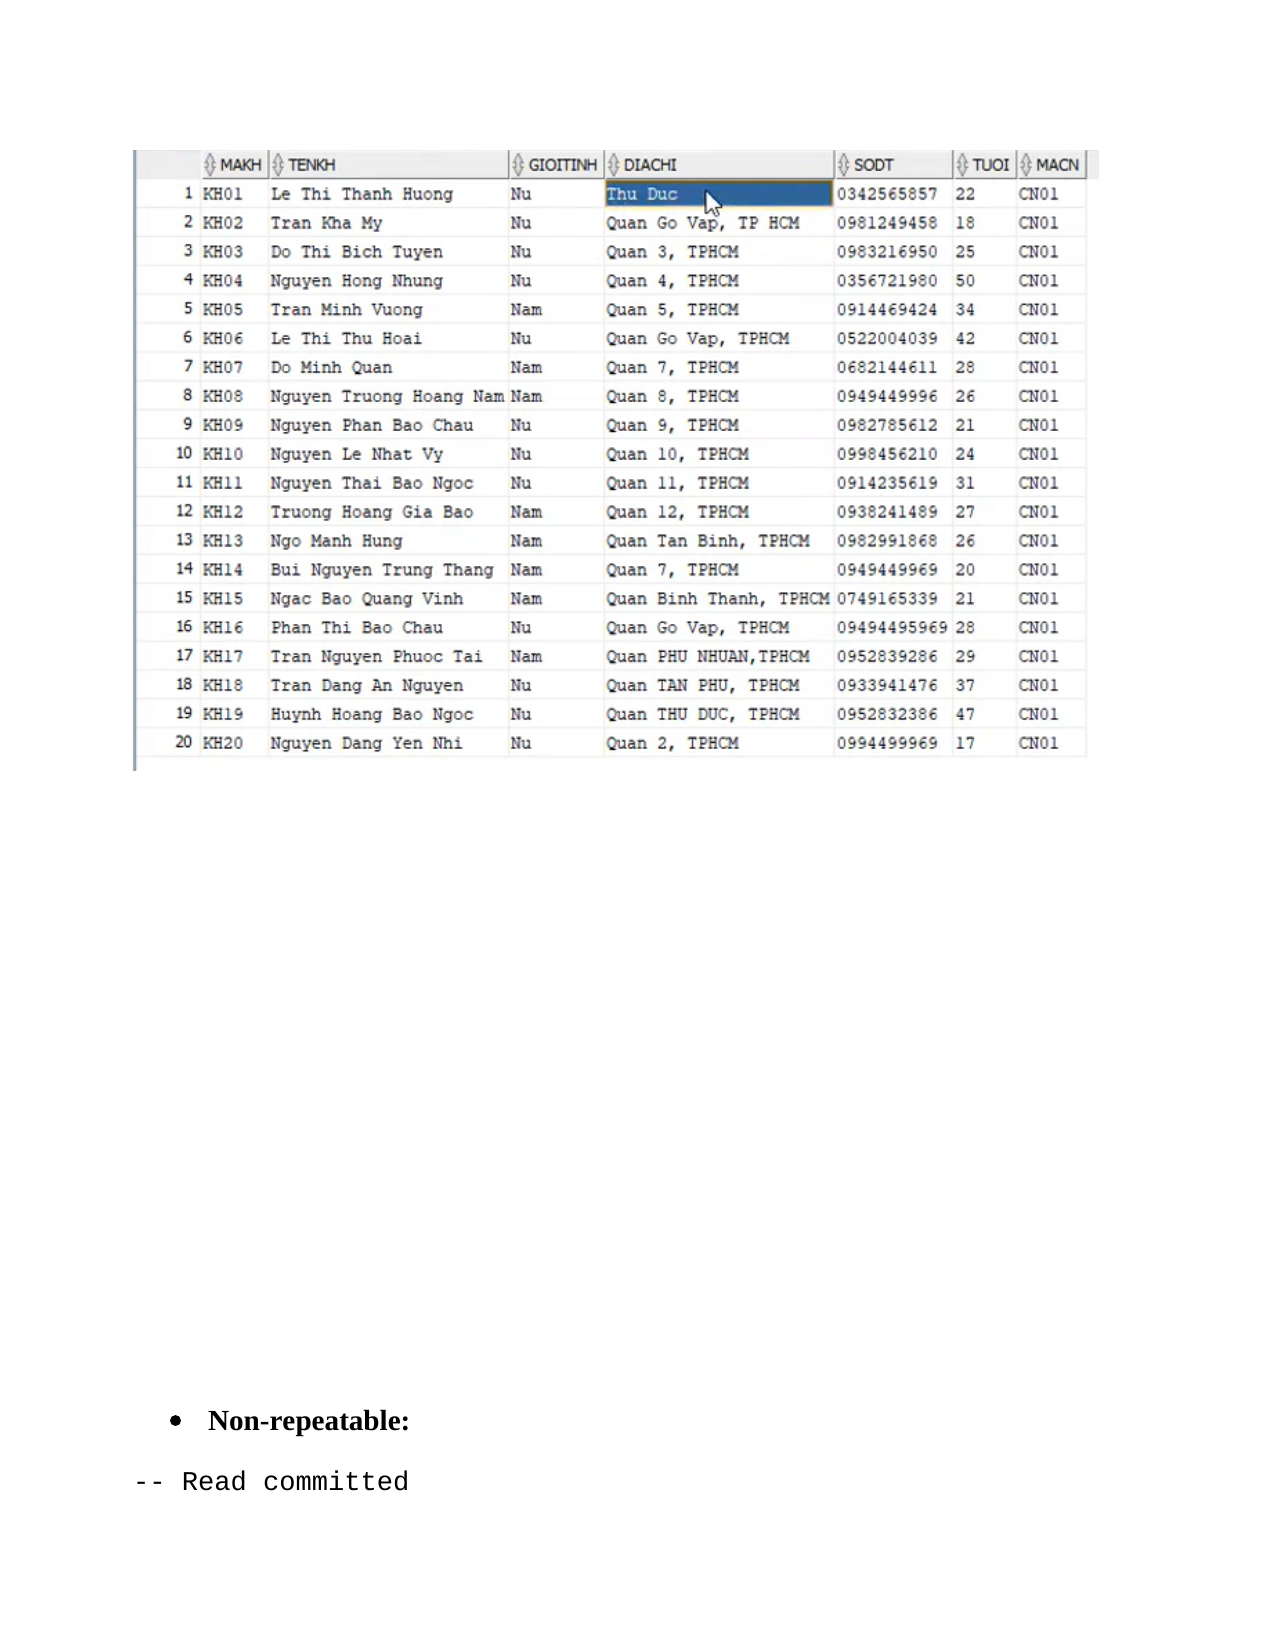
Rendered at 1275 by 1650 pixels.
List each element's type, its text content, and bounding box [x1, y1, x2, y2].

list Non-repeatable: [170, 1403, 1125, 1437]
picture [132, 150, 1100, 771]
text -- Read committed [133, 1468, 1125, 1499]
